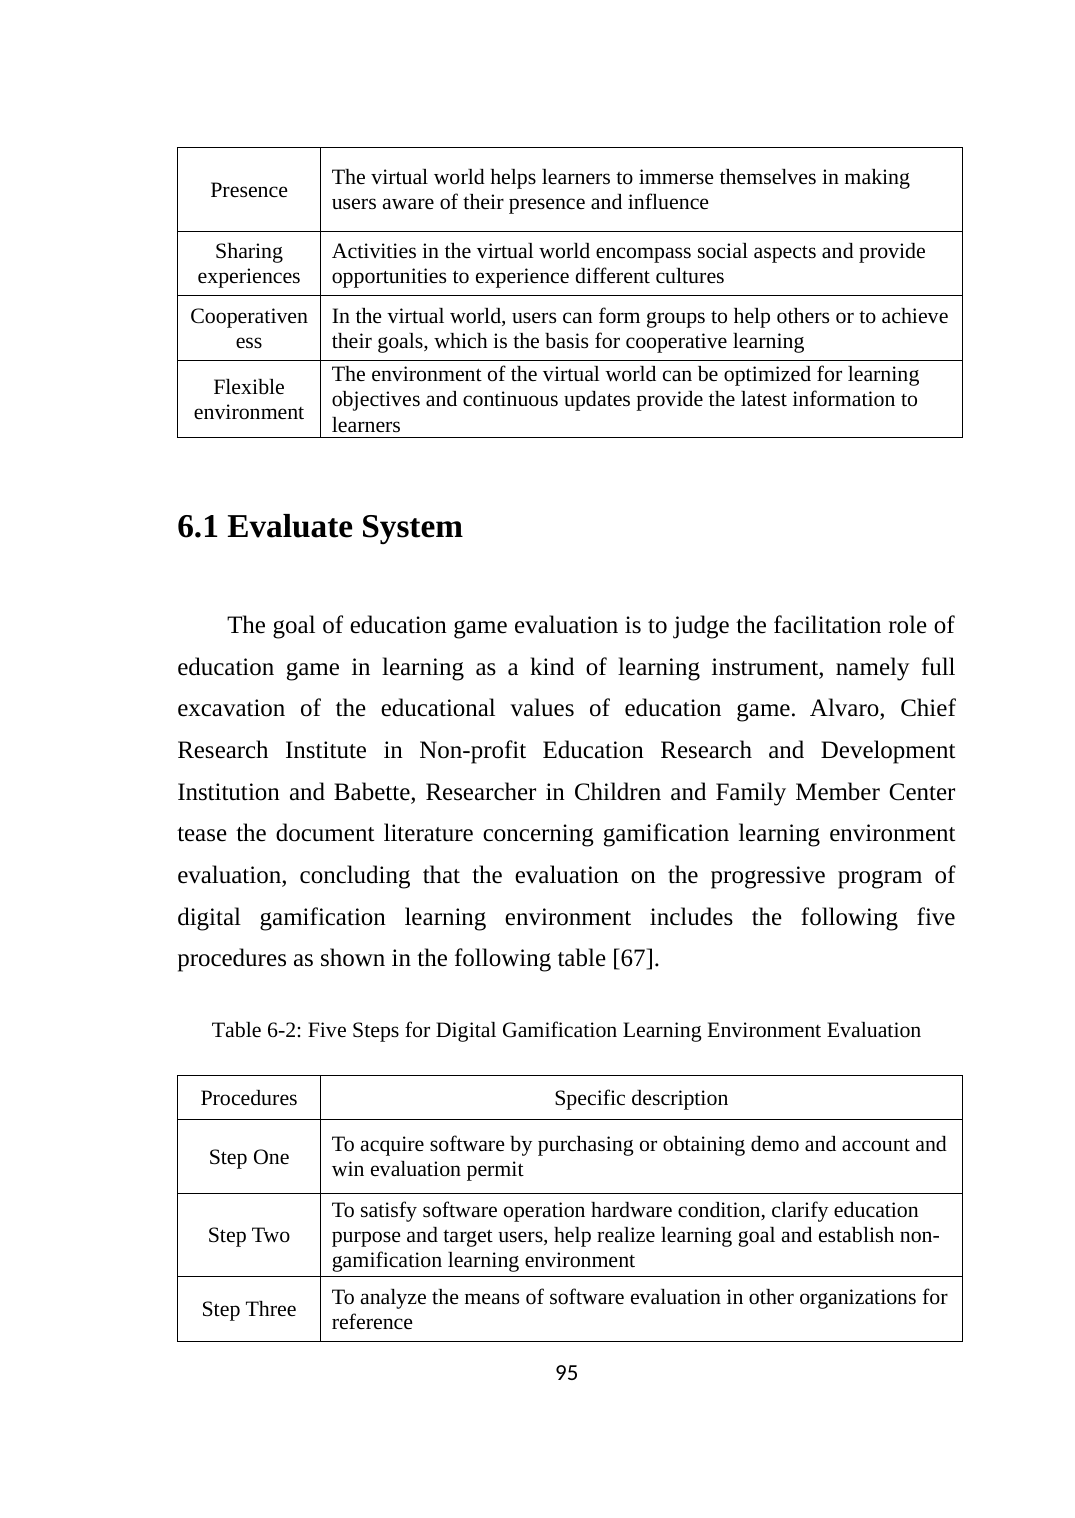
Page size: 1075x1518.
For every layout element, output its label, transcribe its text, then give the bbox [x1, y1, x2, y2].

table_cell Sharing experiences [178, 232, 320, 295]
table_cell The virtual world helps learners to immerse themselves in making users aware of their presence and influence [321, 148, 962, 231]
table_cell The environment of the virtual world can be optimized for learning objectives and continuous updates provide the latest information to learners [321, 361, 962, 437]
text The goal of education game evaluation is to judge the facilitation role of education game in learning as a kind of learning instrument, namely full excavation of the educational values of education game. Alvaro, Chief Research Institute in Non-profit Education Research and Development Institution and Babette, Researcher in Children and Family Member Center tease the document literature concerning gamification learning environment evaluation, concluding that the evaluation on the progressive program of digital gamification learning environment includes the following five procedures as shown in the following table [67]. [177, 600, 956, 975]
table_cell To acquire software by purchasing or obtaining demo and account and win evaluation permit [321, 1120, 962, 1193]
table_cell Cooperativeness [178, 296, 320, 360]
table_header Procedures [178, 1076, 320, 1119]
table_cell Step Three [178, 1277, 320, 1341]
table_cell To satisfy software operation hardware condition, clarify education purpose and target users, help realize learning goal and establish non-gamification learning environment [321, 1194, 962, 1276]
table_cell Flexible environment [178, 361, 320, 437]
table_cell Step Two [178, 1194, 320, 1276]
text Table 6-2: Five Steps for Digital Gamification Learning Environment Evaluation [177, 1017, 956, 1042]
table_cell Presence [178, 148, 320, 231]
table_cell Step One [178, 1120, 320, 1193]
text 6.1 Evaluate System [177, 507, 956, 545]
table_cell In the virtual world, users can form groups to help others or to achieve their goals, which is the basis for cooperative learning [321, 296, 962, 360]
table_cell Activities in the virtual world encompass social aspects and provide opportunities to experience different cultures [321, 232, 962, 295]
table_header Specific description [321, 1076, 962, 1119]
table_cell To analyze the means of software evaluation in other organizations for reference [321, 1277, 962, 1341]
